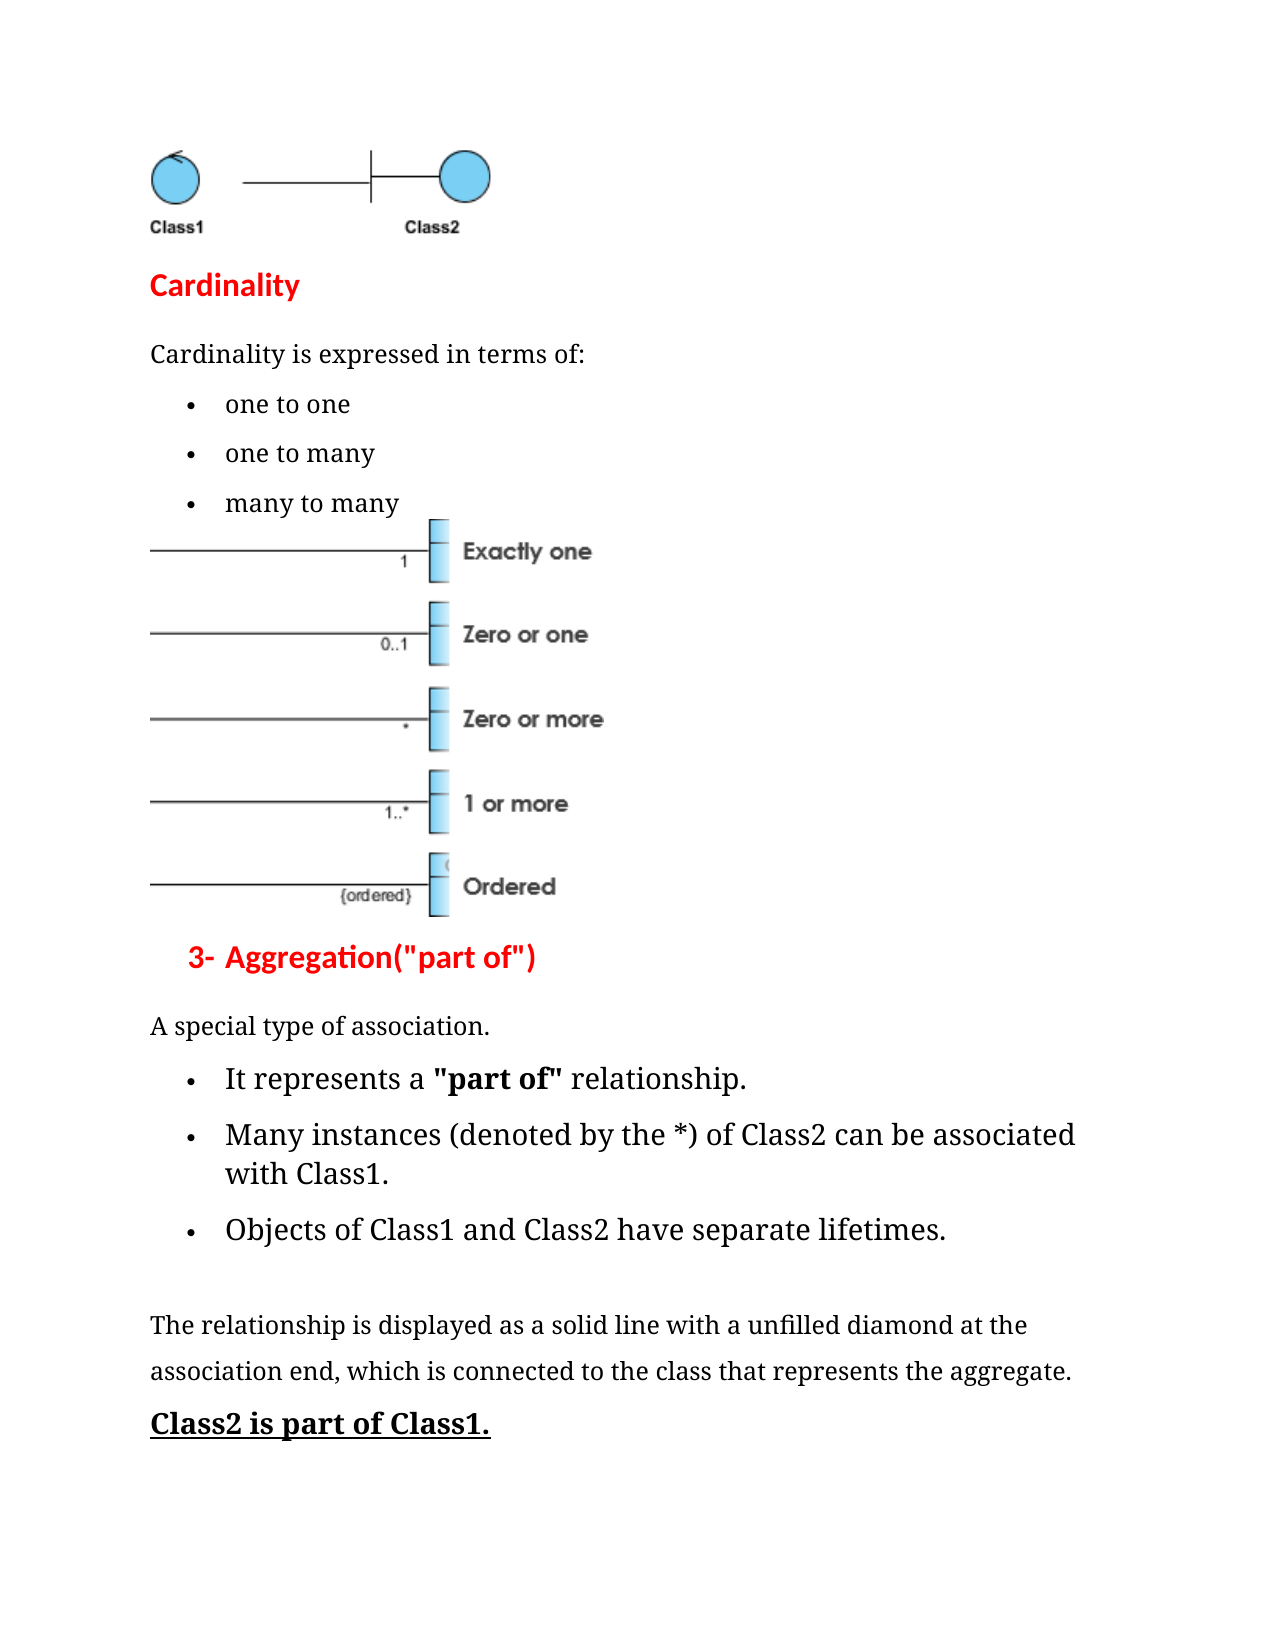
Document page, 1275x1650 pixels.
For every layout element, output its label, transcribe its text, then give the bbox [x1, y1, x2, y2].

text A special type of association. [150, 996, 1125, 1043]
list many to many [187, 486, 1125, 520]
text Cardinality is expressed in terms of: [150, 324, 1125, 371]
picture [150, 519, 604, 917]
list Objects of Class1 and Class2 have separate lifetimes. [187, 1209, 1125, 1248]
text Cardinality [150, 263, 1125, 304]
list one to many [187, 436, 1125, 470]
picture [150, 150, 491, 235]
list Many instances (denoted by the *) of Class2 can be associated with Class1. [187, 1114, 1125, 1193]
list It represents a "part of" relationship. [187, 1058, 1125, 1098]
text The relationship is displayed as a solid line with a unfilled diamond at the association end, which is connected to the class that represents the aggregate. [150, 1295, 1125, 1388]
list Aggregation("part of") [187, 936, 1125, 976]
list one to one [187, 386, 1125, 420]
text Class2 is part of Class1. [150, 1403, 1125, 1443]
